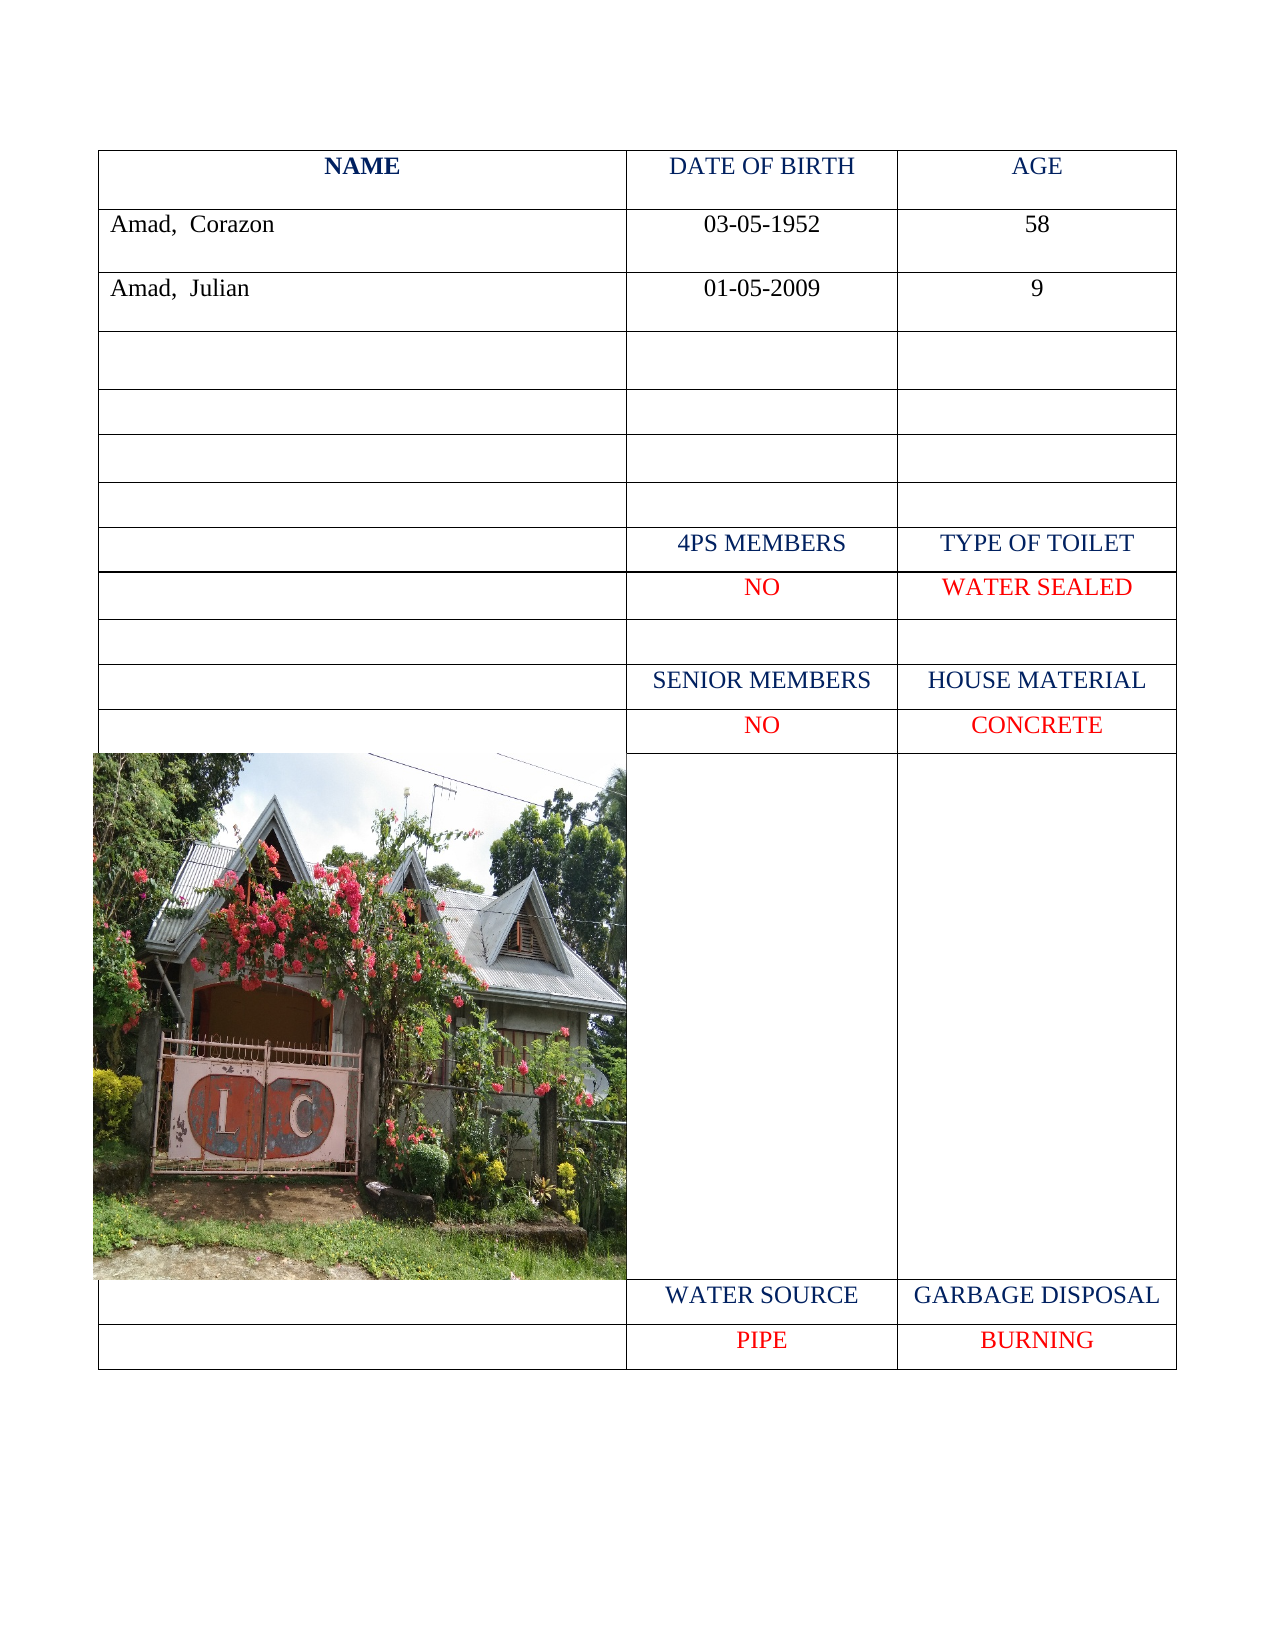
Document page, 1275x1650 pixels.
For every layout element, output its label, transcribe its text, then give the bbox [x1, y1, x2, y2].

table_cell [627, 620, 897, 664]
table_cell [99, 435, 626, 482]
table_header AGE [898, 151, 1176, 208]
table_cell HOUSE MATERIAL [898, 665, 1176, 709]
table_cell [898, 754, 1176, 1279]
table_cell [99, 483, 626, 527]
table_cell [99, 573, 626, 619]
table_header NAME [99, 151, 626, 208]
table_cell [99, 620, 626, 664]
table_cell [99, 665, 626, 709]
table_cell Amad, Julian [99, 273, 626, 331]
table_cell BURNING [898, 1325, 1176, 1368]
table_cell 4PS MEMBERS [627, 528, 897, 571]
table_cell 01-05-2009 [627, 273, 897, 331]
table_cell [99, 1325, 626, 1368]
table_cell WATER SEALED [898, 573, 1176, 619]
table_cell [627, 435, 897, 482]
table_cell [627, 483, 897, 527]
table_cell Amad, Corazon [99, 210, 626, 272]
table_cell [99, 390, 626, 434]
table_cell 58 [898, 210, 1176, 272]
table_cell [898, 435, 1176, 482]
table_cell [898, 332, 1176, 389]
table_cell GARBAGE DISPOSAL [898, 1280, 1176, 1324]
table_header DATE OF BIRTH [627, 151, 897, 208]
table_cell PIPE [627, 1325, 897, 1368]
table_cell NO [627, 710, 897, 753]
table_cell CONCRETE [898, 710, 1176, 753]
table_cell TYPE OF TOILET [898, 528, 1176, 571]
table_cell NO [627, 573, 897, 619]
table_cell [99, 332, 626, 389]
table_cell [627, 390, 897, 434]
table_cell 9 [898, 273, 1176, 331]
table_cell [627, 332, 897, 389]
table_cell 03-05-1952 [627, 210, 897, 272]
table_cell [898, 390, 1176, 434]
table_cell [898, 620, 1176, 664]
table_cell [99, 1280, 626, 1324]
table_cell WATER SOURCE [627, 1280, 897, 1324]
table_cell [99, 710, 626, 753]
picture [93, 753, 627, 1280]
table_cell [99, 528, 626, 571]
table_cell [898, 483, 1176, 527]
table_cell SENIOR MEMBERS [627, 665, 897, 709]
table_cell [627, 754, 897, 1279]
